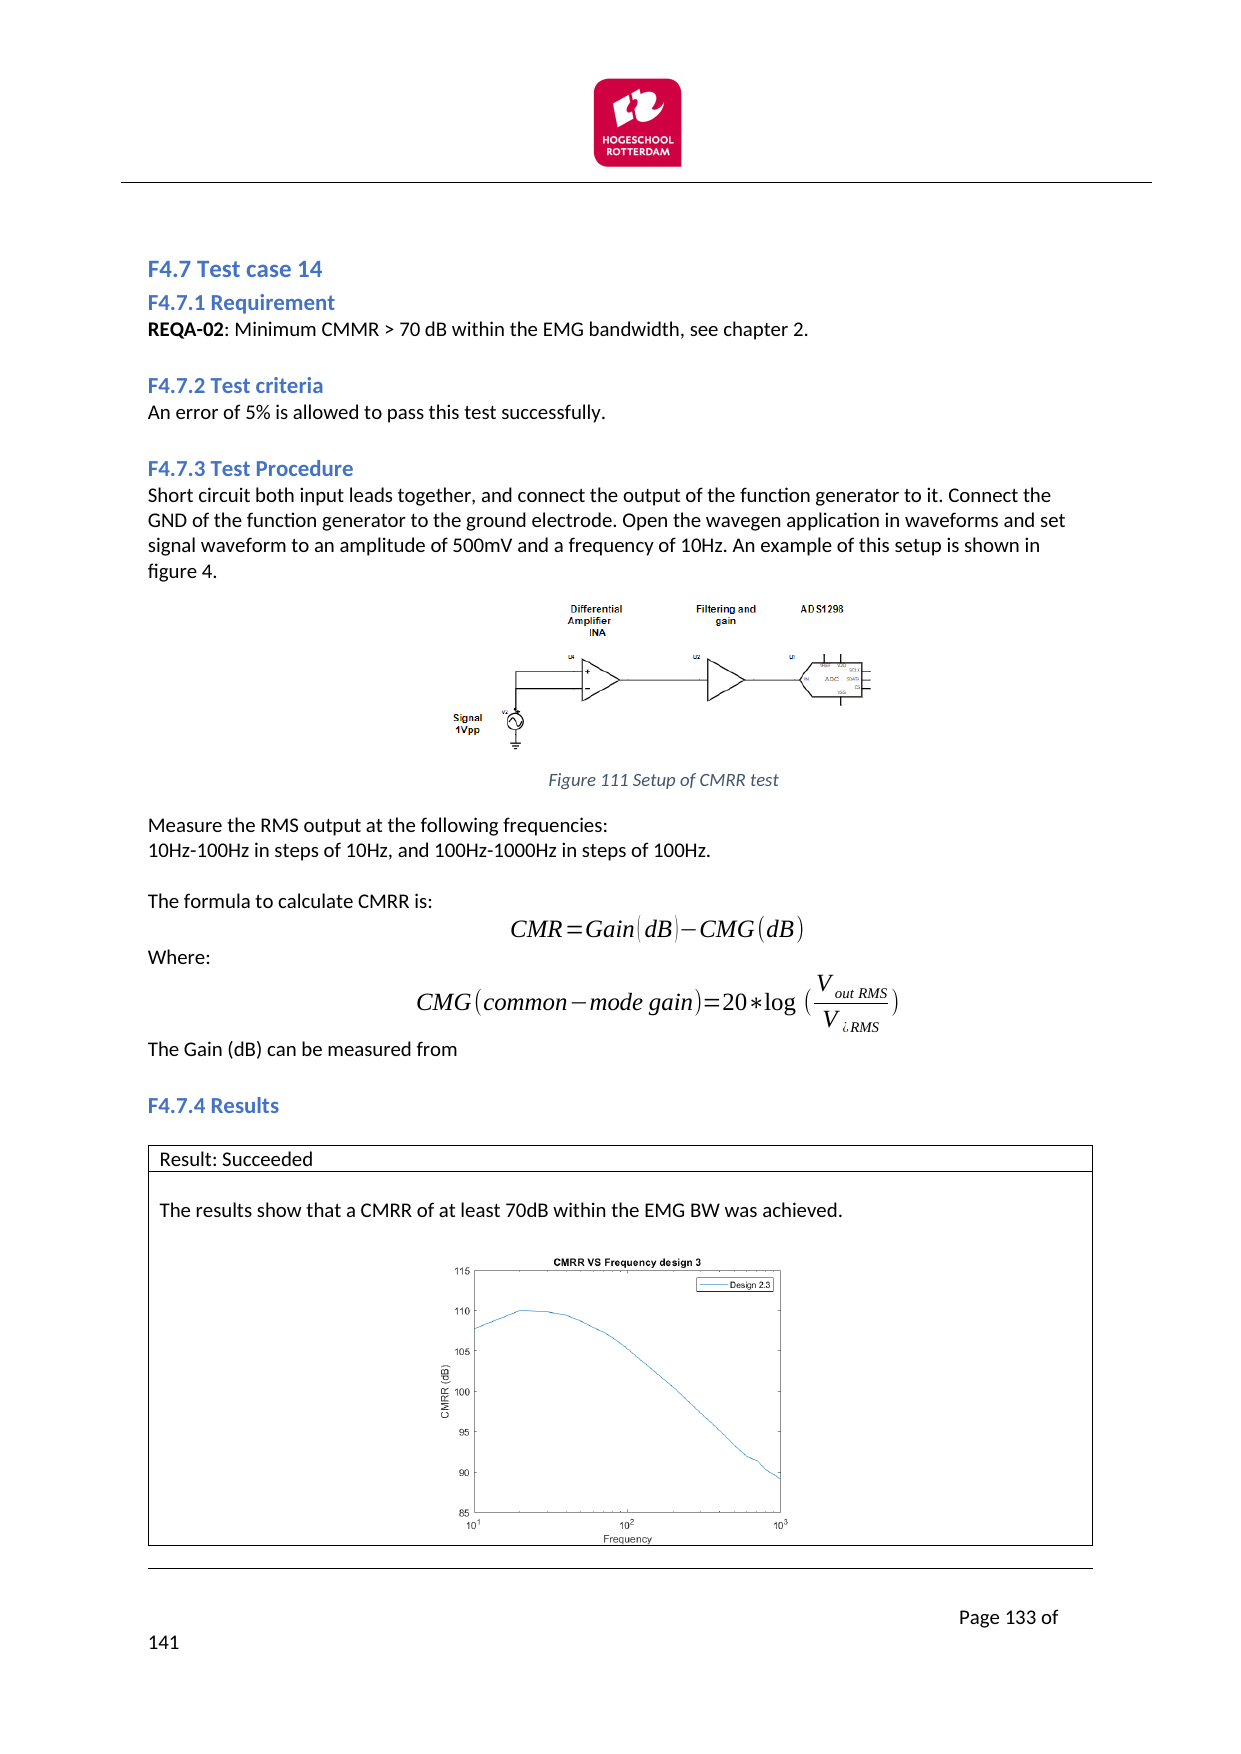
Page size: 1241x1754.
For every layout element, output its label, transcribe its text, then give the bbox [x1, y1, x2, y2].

text An error of 5% is allowed to pass this test successfully. [148, 399, 1093, 424]
text Where: [148, 944, 1093, 970]
text Short circuit both input leads together, and connect the output of the function generator to it. Connect the GND of the function generator to the ground electrode. Open the wavegen application in waveforms and set signal waveform to an amplitude of 500mV and a frequency of 10Hz. An example of this setup is shown in figure 4. [148, 482, 1093, 583]
text The formula to calculate CMRR is: [148, 888, 1093, 913]
picture [422, 1248, 818, 1545]
text Measure the RMS output at the following frequencies: [148, 812, 1093, 837]
text 10Hz-100Hz in steps of 10Hz, and 100Hz-1000Hz in steps of 100Hz. [148, 837, 1093, 863]
picture [443, 583, 886, 769]
text The Gain (dB) can be measured from [148, 1036, 1093, 1062]
text Figure 111 Setup of CMRR test [236, 768, 1093, 791]
table_cell The results show that a CMRR of at least 70dB within the EMG BW was achieved. [149, 1172, 1092, 1545]
subtitle F4.7.3 Test Procedure [148, 454, 1093, 482]
subtitle F4.7.4 Results [148, 1091, 1093, 1119]
table_header Result: Succeeded [149, 1146, 1092, 1171]
subtitle F4.7 Test case 14 [148, 253, 1093, 284]
subtitle F4.7.2 Test criteria [148, 371, 1093, 399]
subtitle F4.7.1 Requirement [148, 288, 1093, 316]
text REQA-02: Minimum CMMR > 70 dB within the EMG bandwidth, see chapter 2. [148, 316, 1093, 341]
picture [590, 73, 685, 173]
